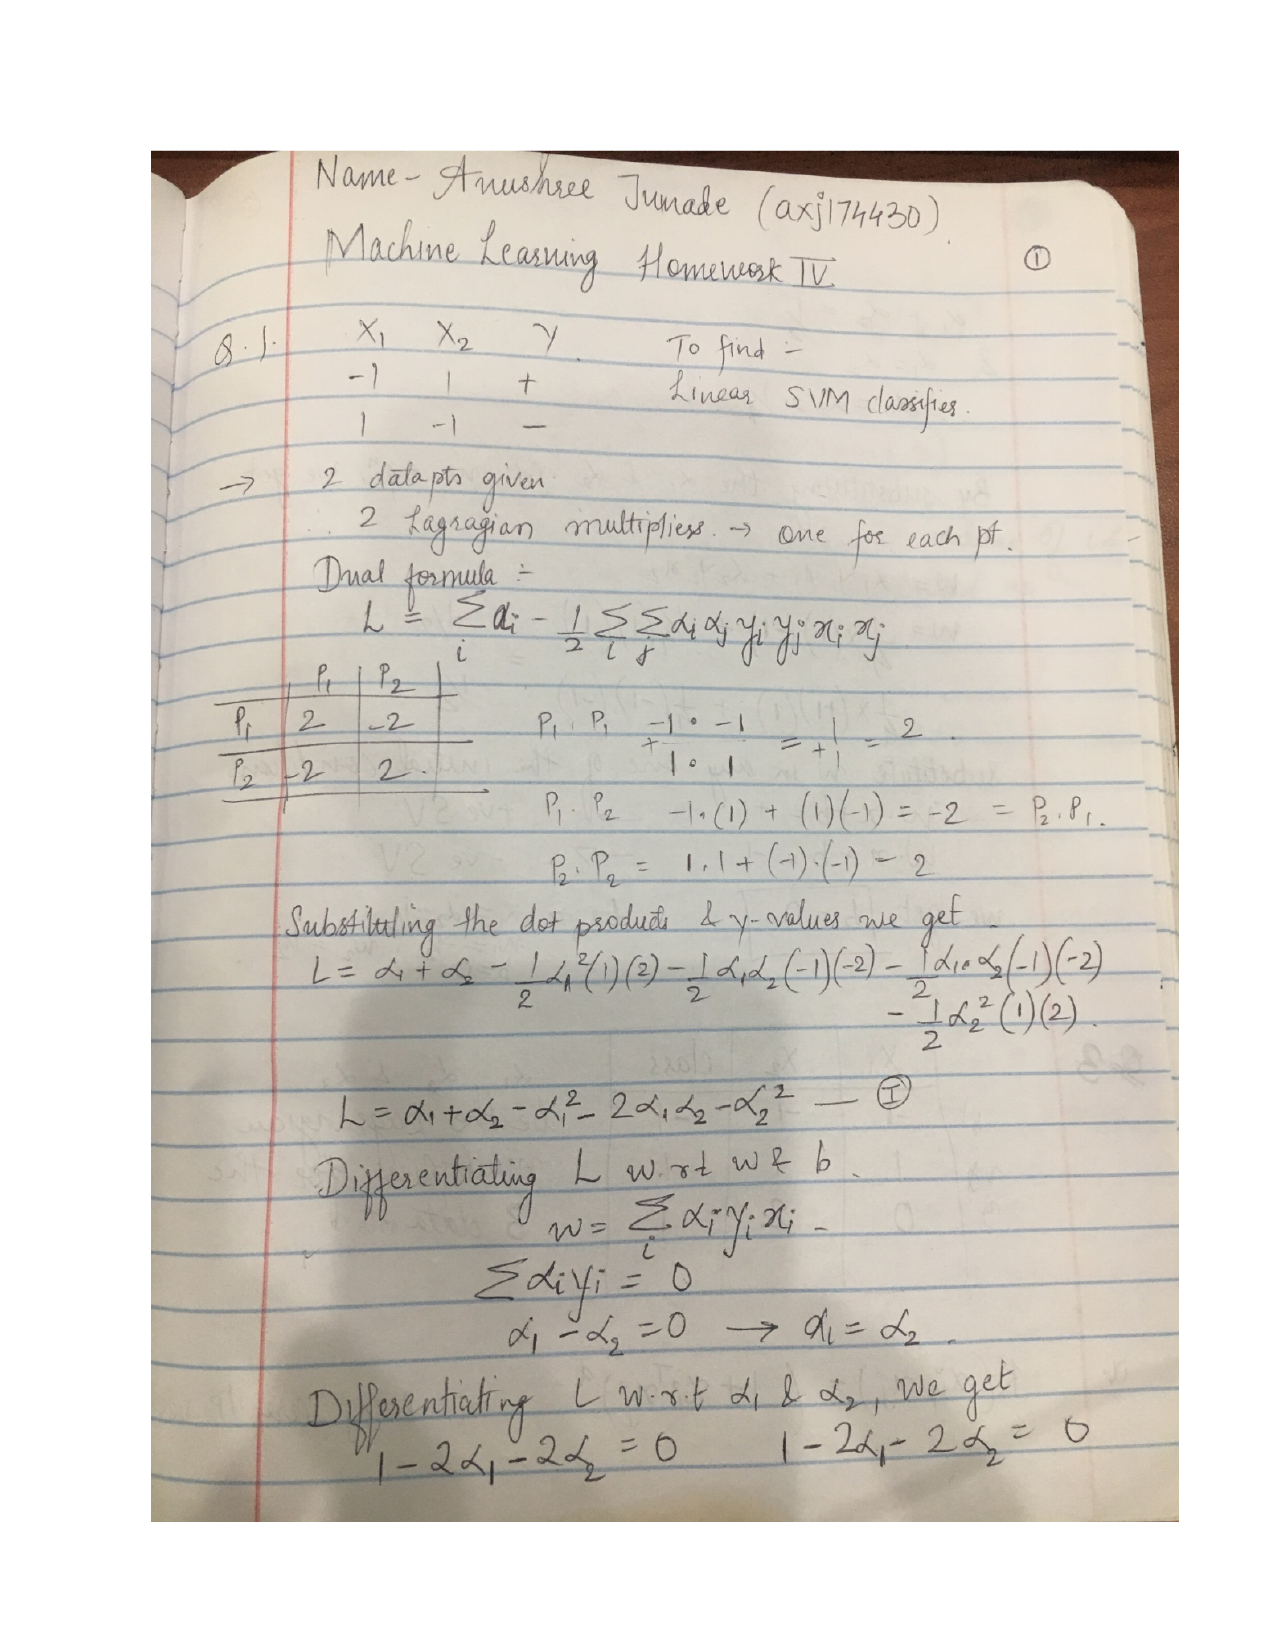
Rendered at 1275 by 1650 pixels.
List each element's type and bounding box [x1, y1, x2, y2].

picture [152, 152, 1179, 1520]
